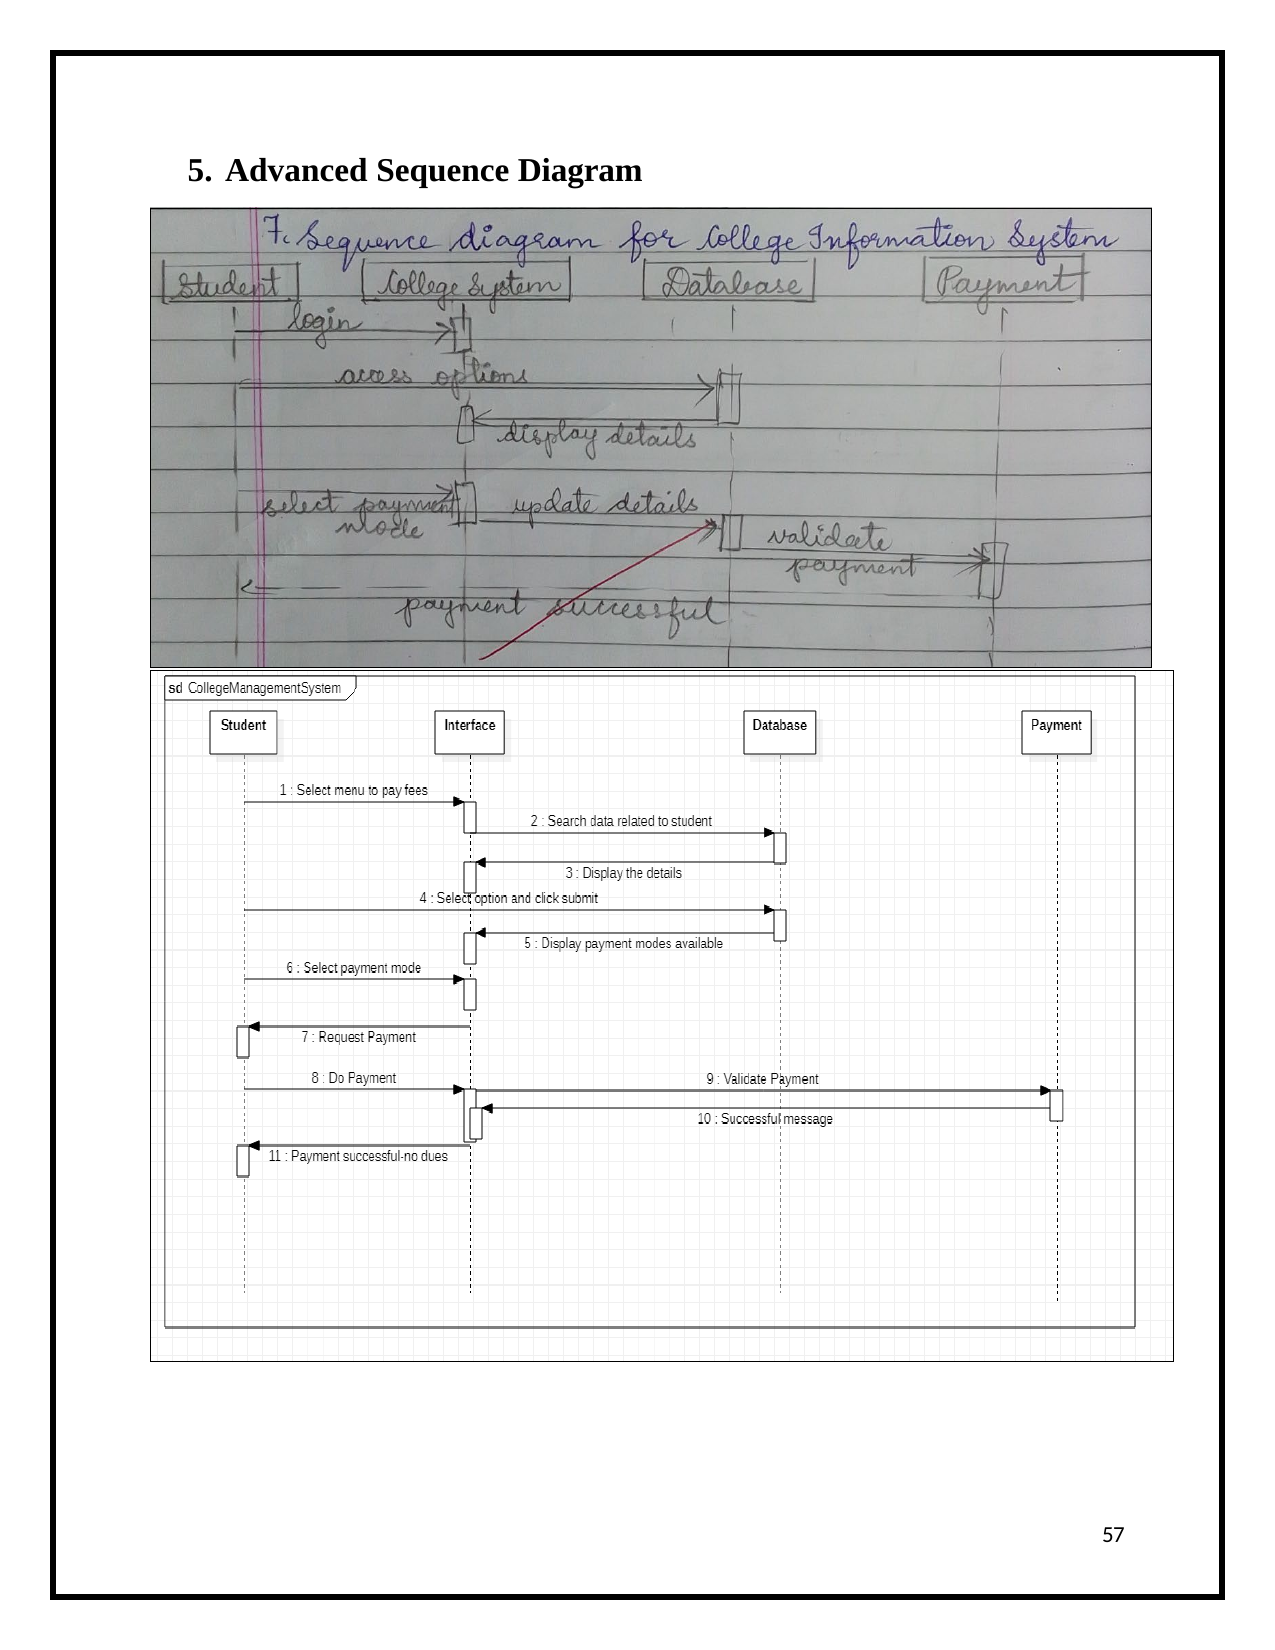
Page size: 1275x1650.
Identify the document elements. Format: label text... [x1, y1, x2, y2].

picture [151, 671, 1173, 1361]
list Advanced Sequence Diagram [187, 150, 1210, 188]
picture [151, 209, 1151, 667]
